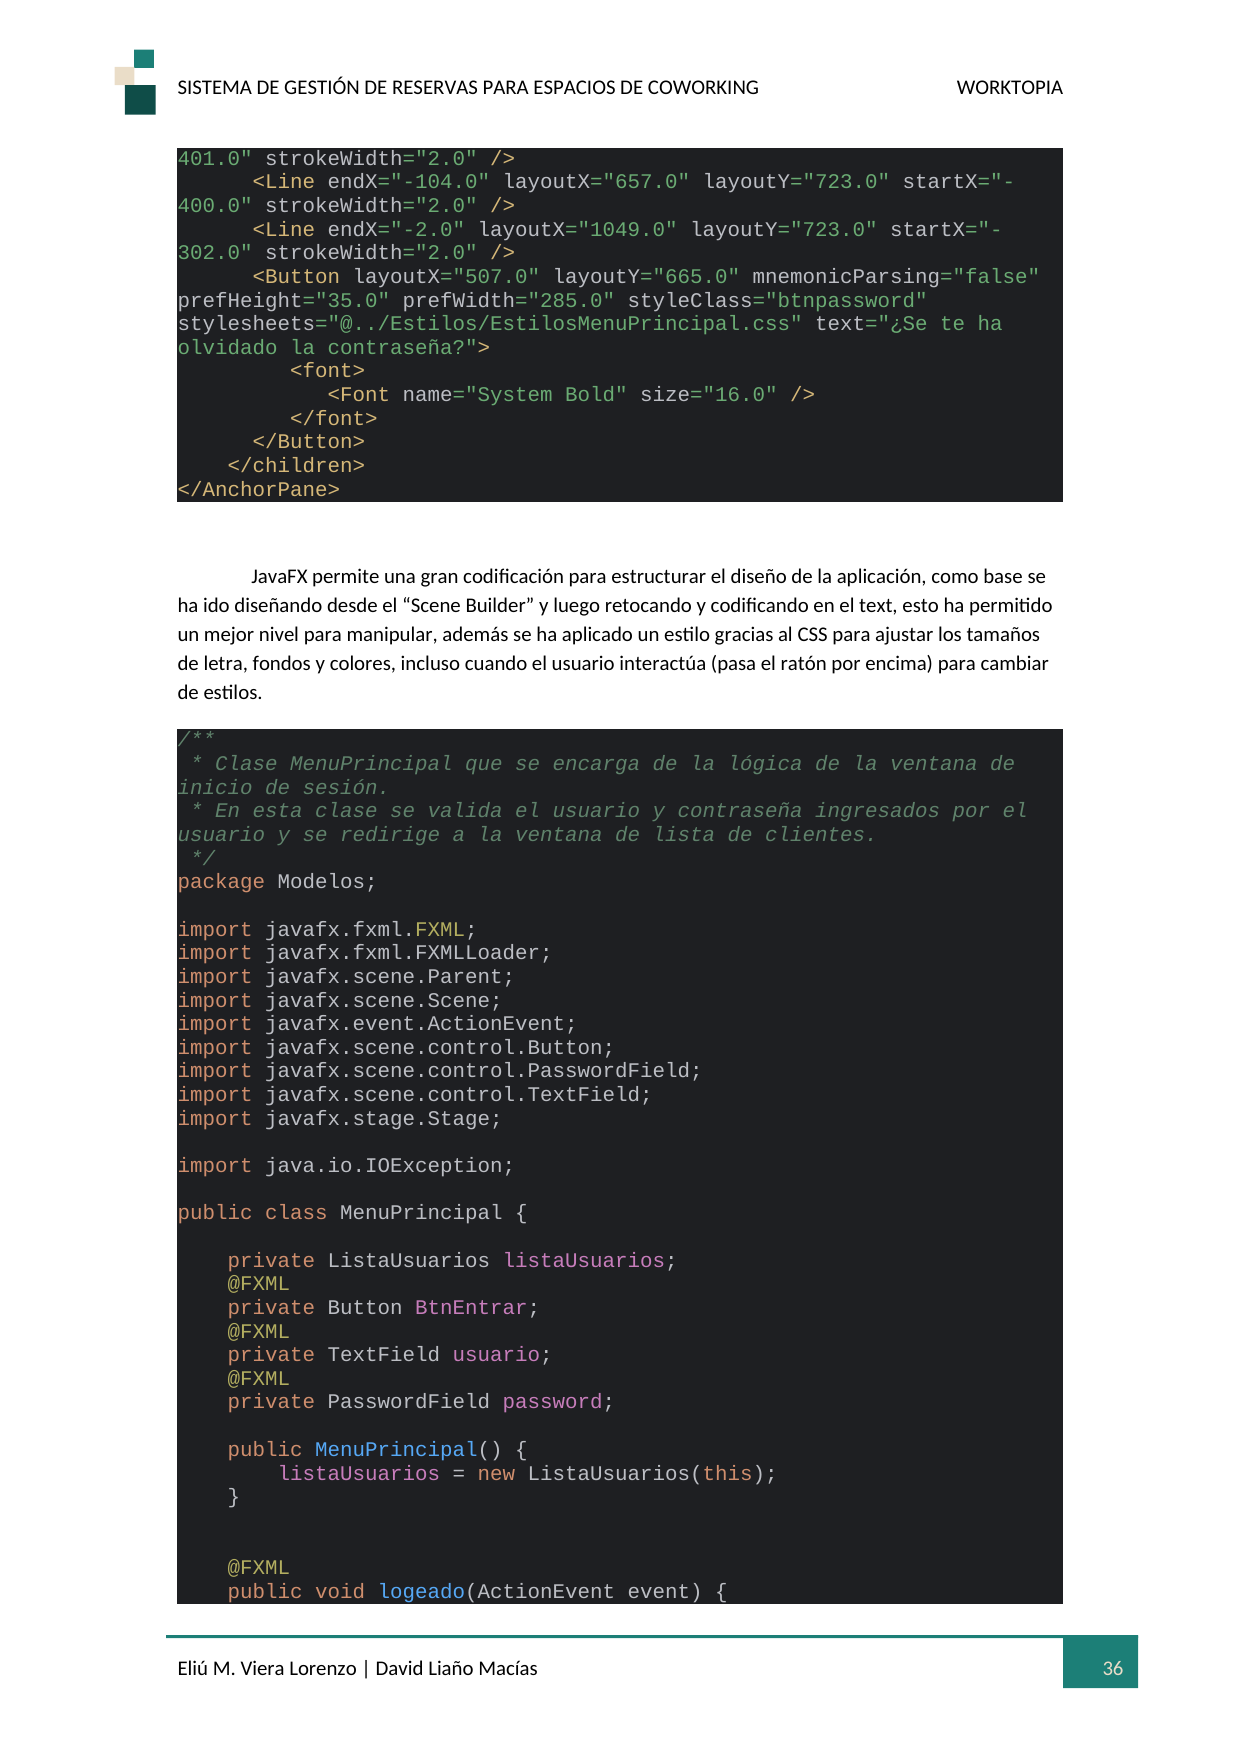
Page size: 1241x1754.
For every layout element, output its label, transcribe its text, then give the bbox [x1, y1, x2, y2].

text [177, 148, 1063, 502]
text JavaFX permite una gran codificación para estructurar el diseño de la aplicación, como base se ha ido diseñando desde el “Scene Builder” y luego retocando y codificando en el text, esto ha permitido un mejor nivel para manipular, además se ha aplicado un estilo gracias al CSS para ajustar los tamaños de letra, fondos y colores, incluso cuando el usuario interactúa (pasa el ratón por encima) para cambiar de estilos. [177, 563, 1063, 705]
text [177, 729, 1063, 1604]
